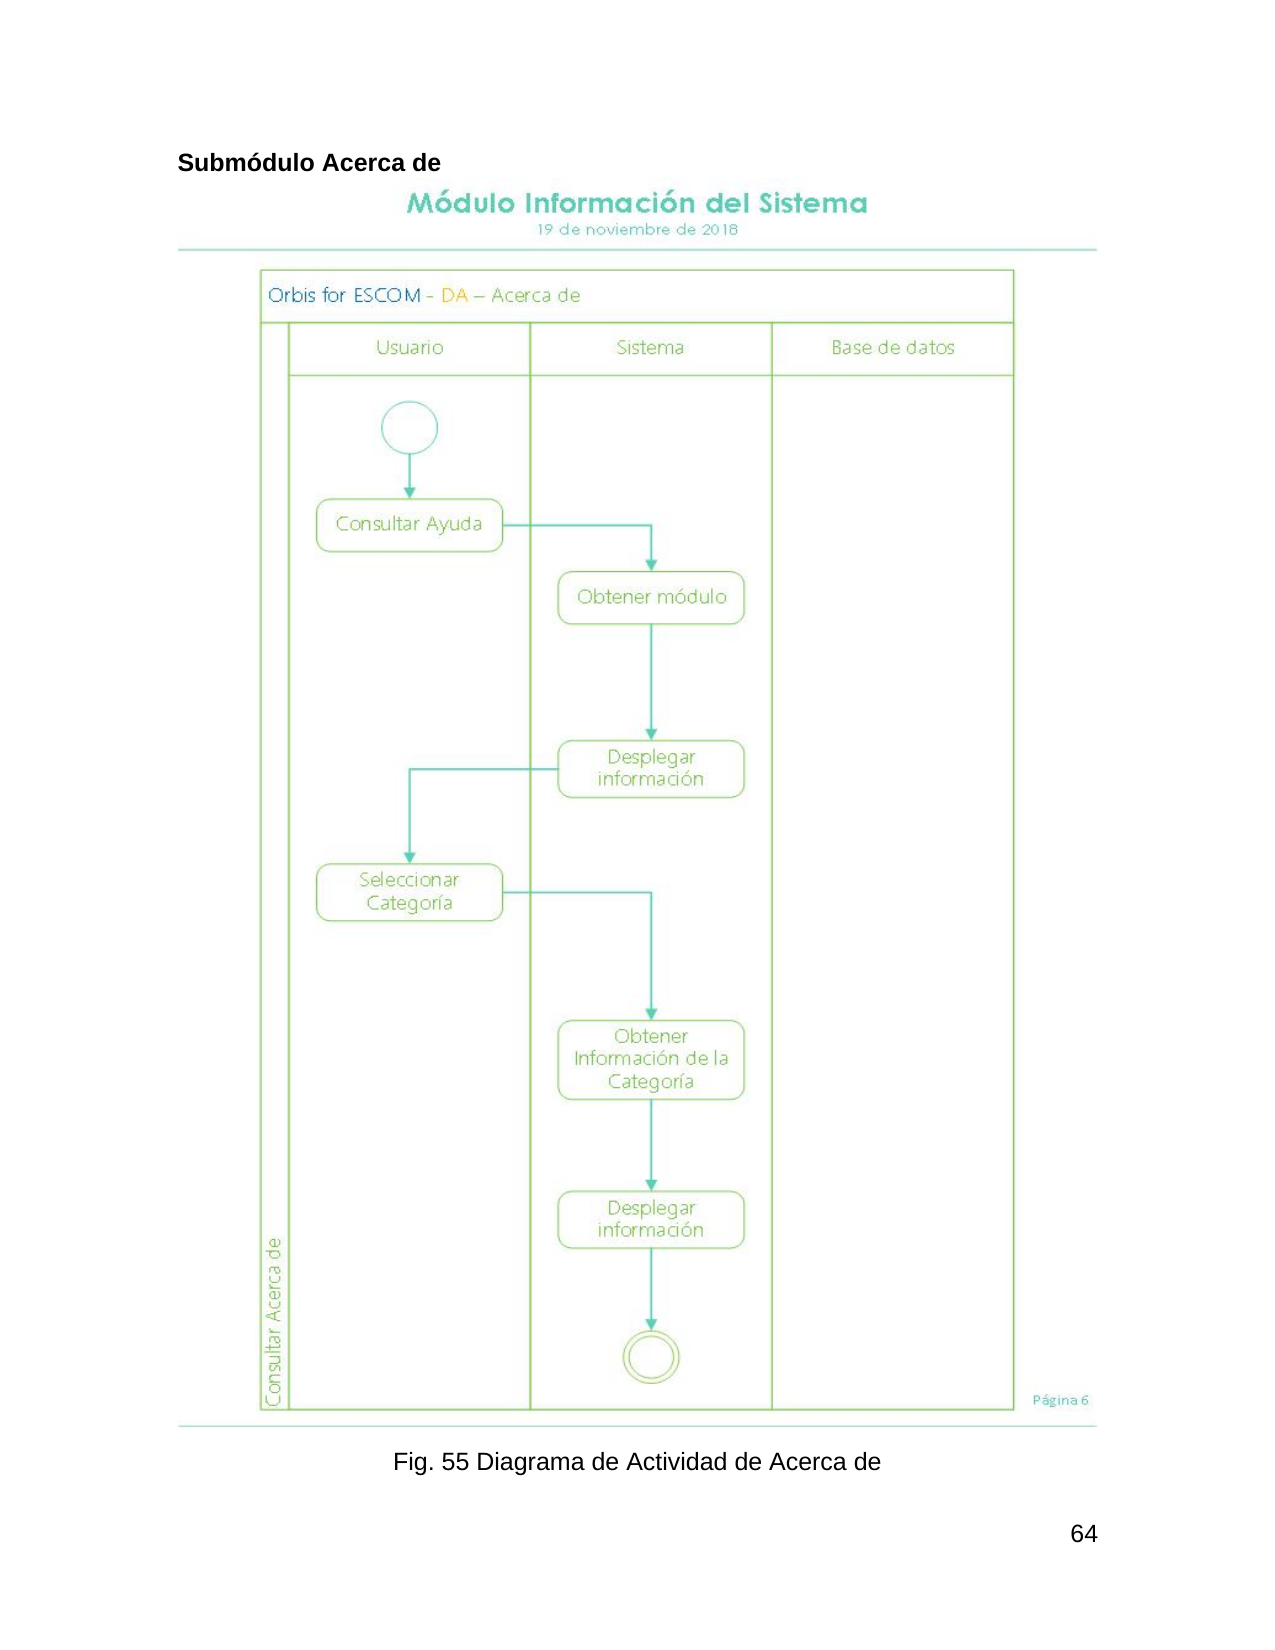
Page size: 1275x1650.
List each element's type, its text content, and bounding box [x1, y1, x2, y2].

picture [177, 178, 1098, 1428]
text Fig. 55 Diagrama de Actividad de Acerca de [177, 1447, 1098, 1476]
subtitle Submódulo Acerca de [177, 148, 1098, 176]
